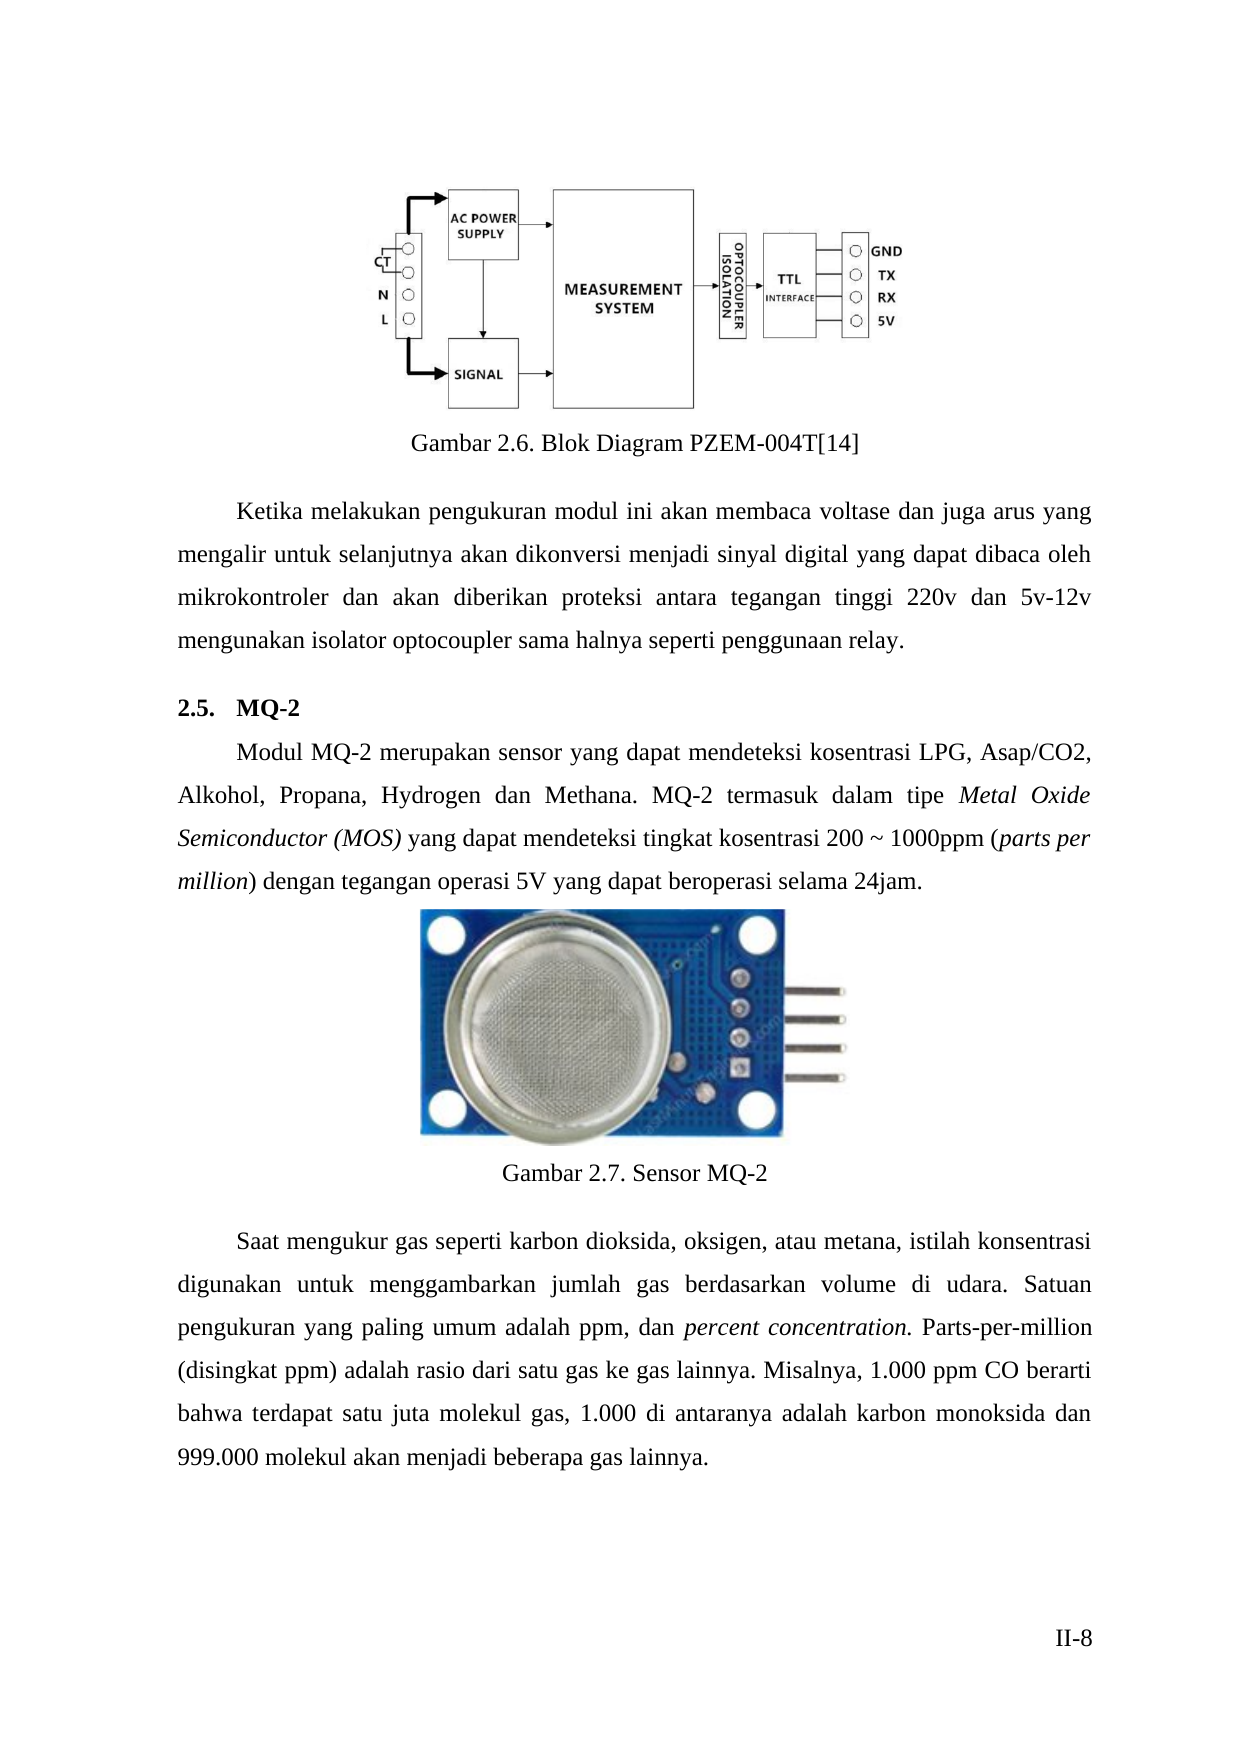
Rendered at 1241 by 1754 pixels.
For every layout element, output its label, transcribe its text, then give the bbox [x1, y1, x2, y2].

list MQ-2 [177, 693, 1092, 722]
picture [366, 177, 904, 414]
text Ketika melakukan pengukuran modul ini akan membaca voltase dan juga arus yang mengalir untuk selanjutnya akan dikonversi menjadi sinyal digital yang dapat dibaca oleh mikrokontroler dan akan diberikan proteksi antara tegangan tinggi 220v dan 5v-12v mengunakan isolator optocoupler sama halnya seperti penggunaan relay. [177, 496, 1092, 654]
list Modul MQ-2 merupakan sensor yang dapat mendeteksi kosentrasi LPG, Asap/CO2, Alkohol, Propana, Hydrogen dan Methana. MQ-2 termasuk dalam tipe Metal Oxide Semiconductor (MOS) yang dapat mendeteksi tingkat kosentrasi 200 ~ 1000ppm (parts per million) dengan tegangan operasi 5V yang dapat beroperasi selama 24jam. [177, 737, 1092, 895]
picture [419, 909, 850, 1146]
text Gambar 2.7. Sensor MQ-2 [177, 1158, 1092, 1187]
text Gambar 2.6. Blok Diagram PZEM-004T [177, 428, 1092, 457]
list Saat mengukur gas seperti karbon dioksida, oksigen, atau metana, istilah konsentrasi digunakan untuk menggambarkan jumlah gas berdasarkan volume di udara. Satuan pengukuran yang paling umum adalah ppm, dan percent concentration. Parts-per-million (disingkat ppm) adalah rasio dari satu gas ke gas lainnya. Misalnya, 1.000 ppm CO berarti bahwa terdapat satu juta molekul gas, 1.000 di antaranya adalah karbon monoksida dan 999.000 molekul akan menjadi beberapa gas lainnya. [177, 1226, 1092, 1470]
